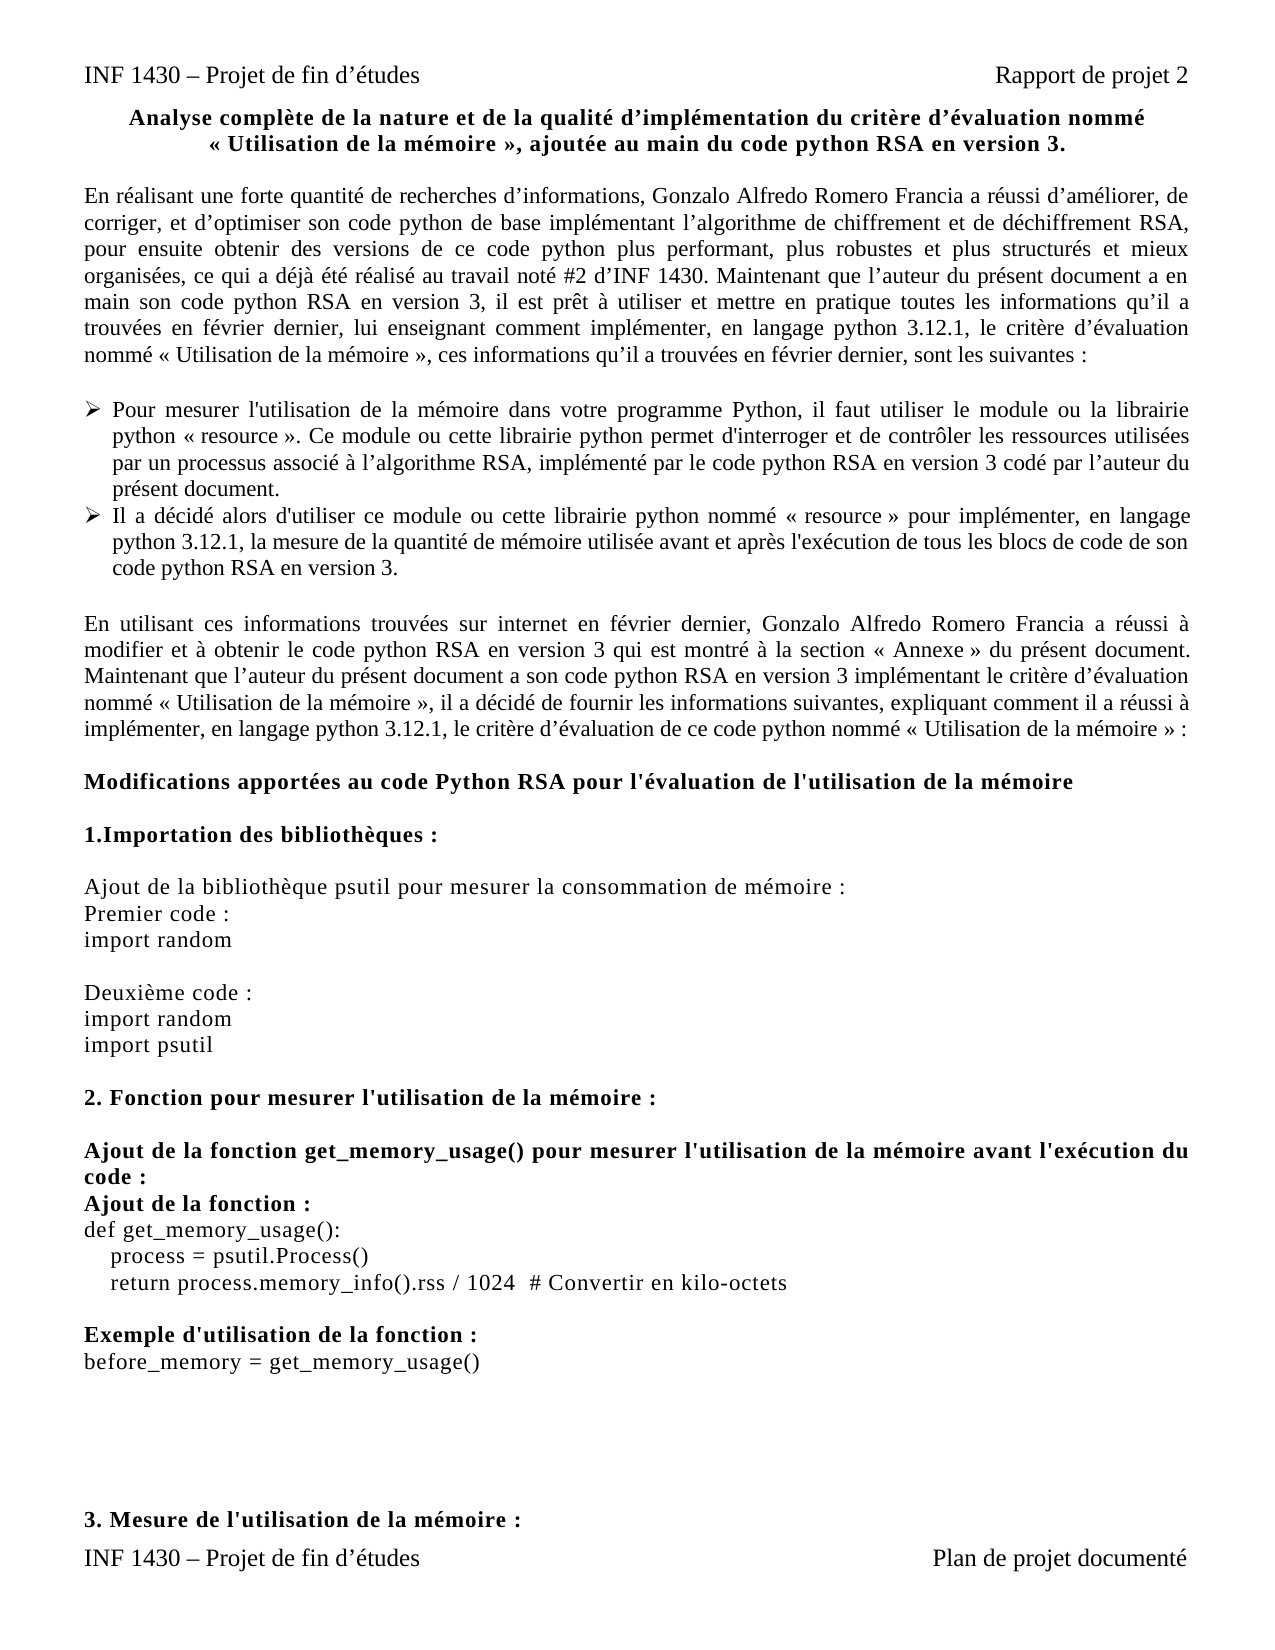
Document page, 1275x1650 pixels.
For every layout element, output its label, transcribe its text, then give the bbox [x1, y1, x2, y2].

text import psutil [84, 1032, 1191, 1058]
text Ajout de la fonction : [84, 1190, 1191, 1216]
text En réalisant une forte quantité de recherches d’informations, Gonzalo Alfredo Romero Francia a réussi d’améliorer, de corriger, et d’optimiser son code python de base implémentant l’algorithme de chiffrement et de déchiffrement RSA, pour ensuite obtenir des versions de ce code python plus performant, plus robustes et plus structurés et mieux organisées, ce qui a déjà été réalisé au travail noté #2 d’INF 1430. Maintenant que l’auteur du présent document a en main son code python RSA en version 3, il est prêt à utiliser et mettre en pratique toutes les informations qu’il a trouvées en février dernier, lui enseignant comment implémenter, en langage python 3.12.1, le critère d’évaluation nommé « Utilisation de la mémoire », ces informations qu’il a trouvées en février dernier, sont les suivantes : [84, 183, 1191, 367]
text En utilisant ces informations trouvées sur internet en février dernier, Gonzalo Alfredo Romero Francia a réussi à modifier et à obtenir le code python RSA en version 3 qui est montré à la section « Annexe » du présent document. Maintenant que l’auteur du présent document a son code python RSA en version 3 implémentant le critère d’évaluation nommé « Utilisation de la mémoire », il a décidé de fournir les informations suivantes, expliquant comment il a réussi à implémenter, en langage python 3.12.1, le critère d’évaluation de ce code python nommé « Utilisation de la mémoire » : [84, 610, 1191, 742]
list Pour mesurer l'utilisation de la mémoire dans votre programme Python, il faut utiliser le module ou la librairie python « resource ». Ce module ou cette librairie python permet d'interroger et de contrôler les ressources utilisées par un processus associé à l’algorithme RSA, implémenté par le code python RSA en version 3 codé par l’auteur du présent document. [84, 396, 1191, 502]
text before_memory = get_memory_usage() [84, 1348, 1191, 1374]
text 2. Fonction pour mesurer l'utilisation de la mémoire : [84, 1084, 1191, 1111]
list Il a décidé alors d'utiliser ce module ou cette librairie python nommé « resource » pour implémenter, en langage python 3.12.1, la mesure de la quantité de mémoire utilisée avant et après l'exécution de tous les blocs de code de son code python RSA en version 3. [84, 502, 1191, 581]
text Deuxième code : [84, 979, 1191, 1005]
text Analyse complète de la nature et de la qualité d’implémentation du critère d’évaluation nommé « Utilisation de la mémoire », ajoutée au main du code python RSA en version 3. [84, 103, 1191, 156]
text process = psutil.Process() [84, 1242, 1191, 1269]
text import random [84, 1005, 1191, 1032]
text Exemple d'utilisation de la fonction : [84, 1321, 1191, 1348]
text Premier code : [84, 900, 1191, 926]
text return process.memory_info().rss / 1024 # Convertir en kilo-octets [84, 1269, 1191, 1295]
text 3. Mesure de l'utilisation de la mémoire : [84, 1506, 1191, 1532]
text Modifications apportées au code Python RSA pour l'évaluation de l'utilisation de la mémoire [84, 768, 1191, 794]
text def get_memory_usage(): [84, 1216, 1191, 1242]
text Ajout de la bibliothèque psutil pour mesurer la consommation de mémoire : [84, 873, 1191, 900]
text Ajout de la fonction get_memory_usage() pour mesurer l'utilisation de la mémoire avant l'exécution du code : [84, 1137, 1191, 1190]
text import random [84, 926, 1191, 952]
text 1.Importation des bibliothèques : [84, 821, 1191, 847]
